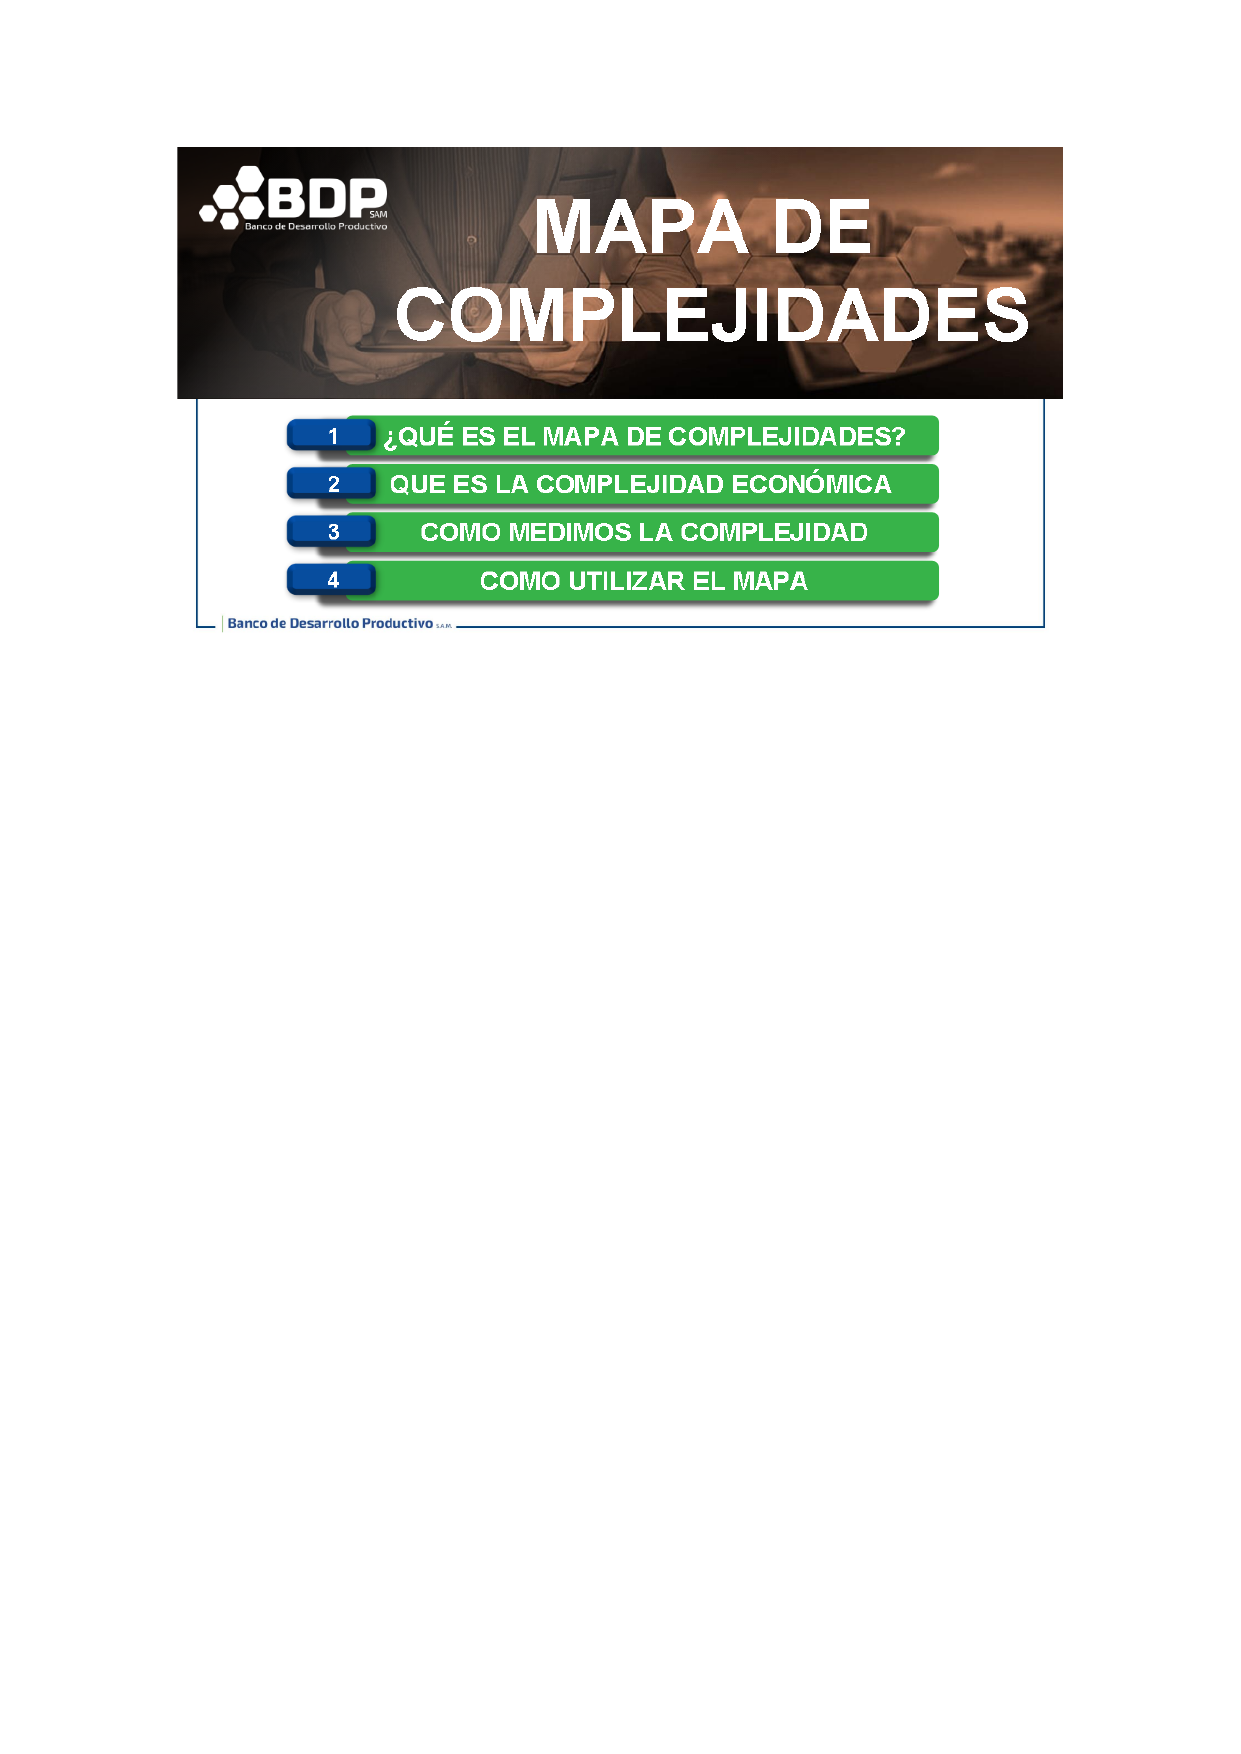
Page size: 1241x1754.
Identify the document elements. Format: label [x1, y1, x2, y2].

picture [177, 147, 1063, 650]
